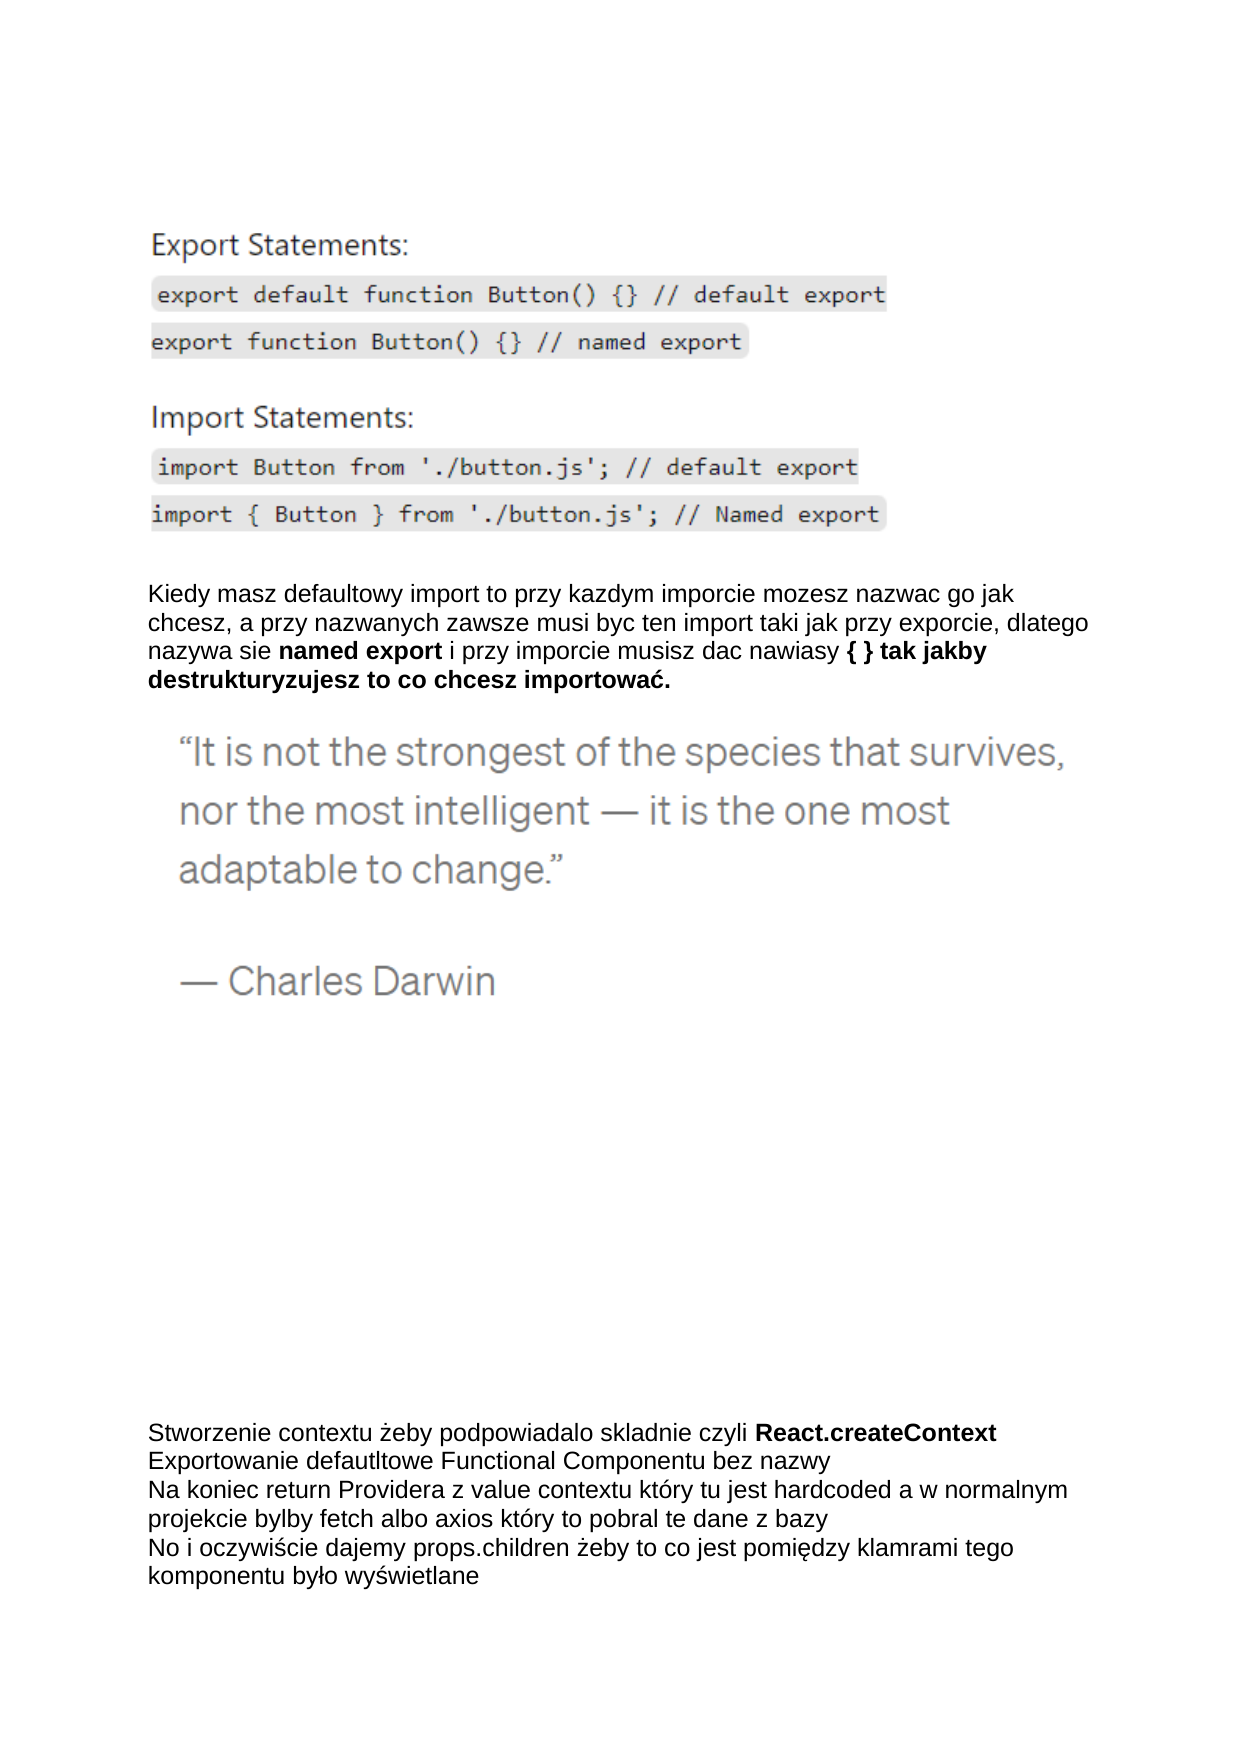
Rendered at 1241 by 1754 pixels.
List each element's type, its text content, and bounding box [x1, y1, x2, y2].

text Na koniec return Providera z value contextu który tu jest hardcoded a w normalnym projekcie bylby fetch albo axios który to pobral te dane z bazy [148, 1475, 1093, 1533]
text Kiedy masz defaultowy import to przy kazdym imporcie mozesz nazwac go jak chcesz, a przy nazwanych zawsze musi byc ten import taki jak przy exporcie, dlatego nazywa sie named export i przy imporcie musisz dac nawiasy { } tak jakby destrukturyzujesz to co chcesz importować. [148, 579, 1093, 694]
text No i oczywiście dajemy props.children żeby to co jest pomiędzy klamrami tego komponentu było wyświetlane [148, 1533, 1093, 1590]
picture [147, 221, 909, 541]
text Stworzenie contextu żeby podpowiadalo skladnie czyli React.createContext [148, 1418, 1093, 1446]
text Exportowanie defautltowe Functional Componentu bez nazwy [148, 1446, 1093, 1475]
picture [147, 722, 1093, 1016]
